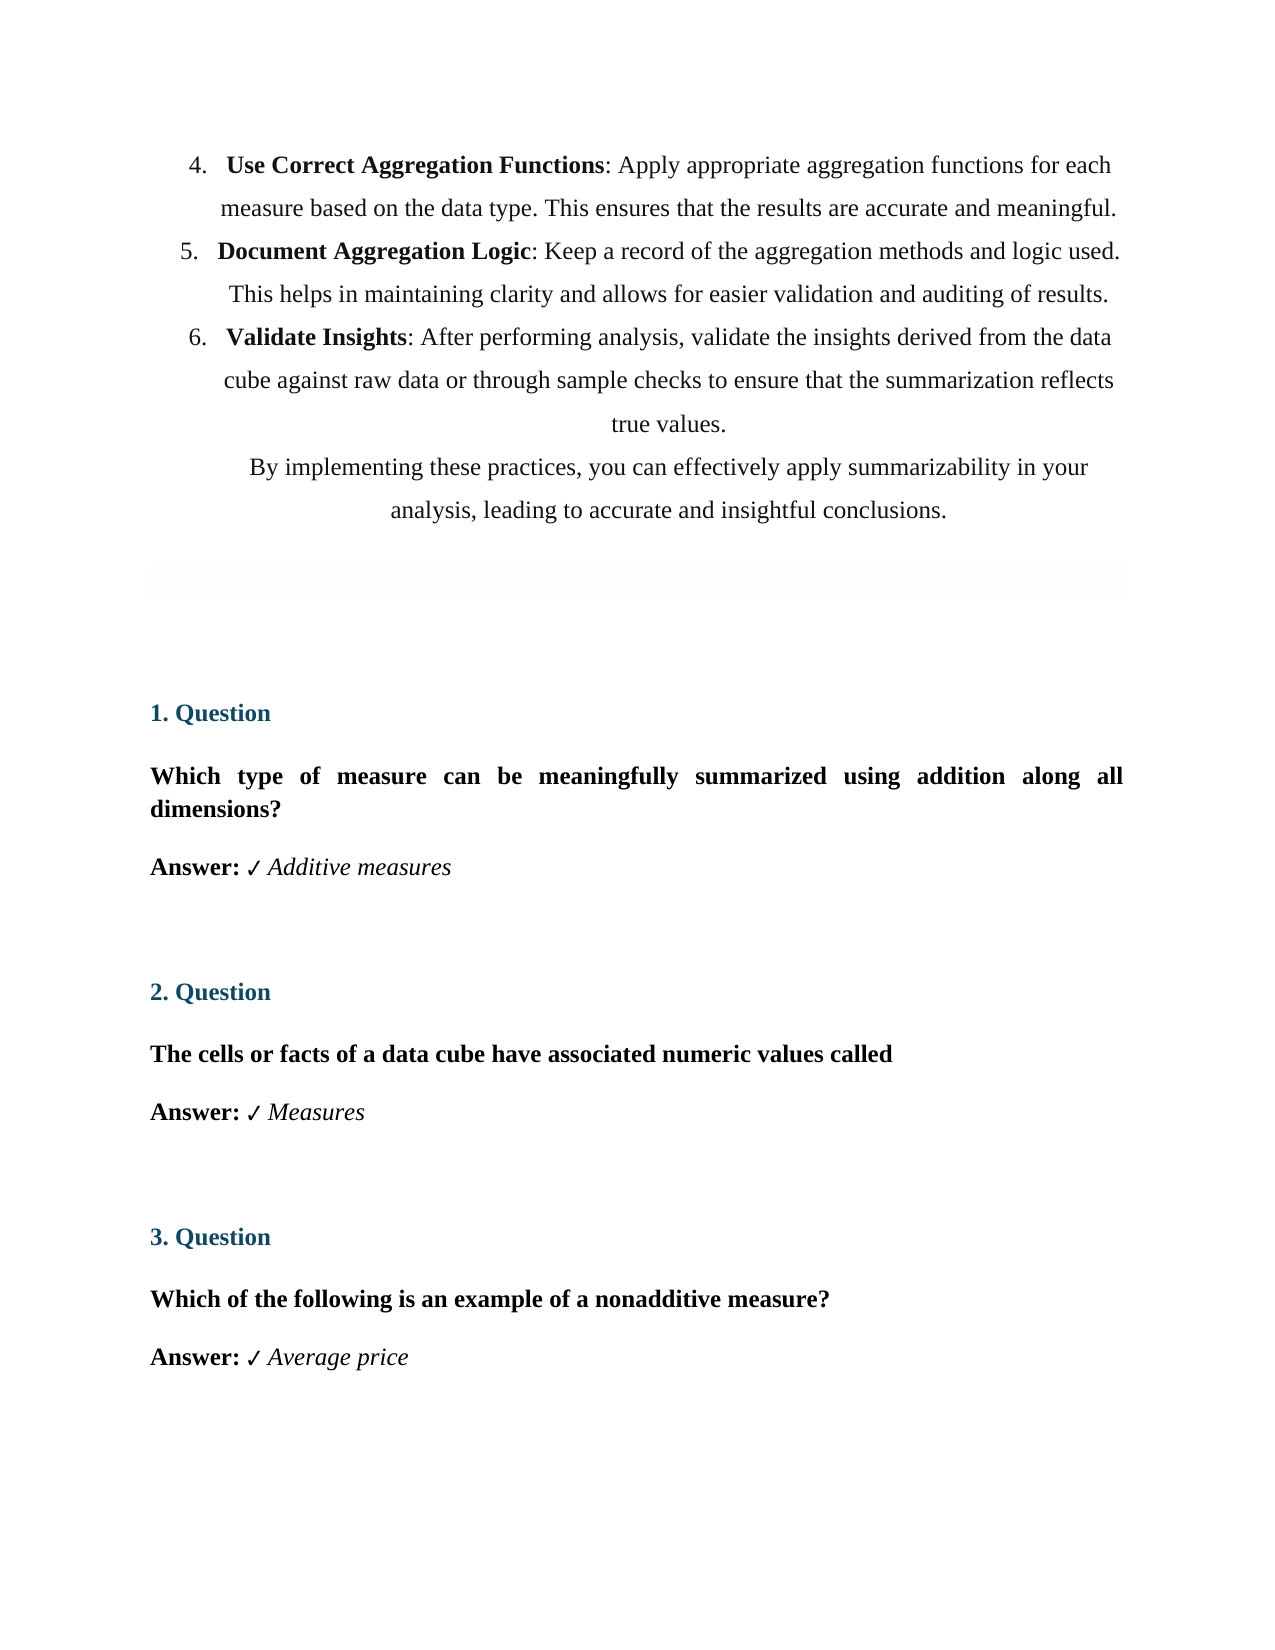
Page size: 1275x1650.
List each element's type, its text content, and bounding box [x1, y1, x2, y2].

text Answer: ✔ Additive measures [150, 852, 1125, 881]
list Use Correct Aggregation Functions: Apply appropriate aggregation functions for each measure based on the data type. This ensures that the results are accurate and meaningful. [175, 150, 1125, 222]
text Which of the following is an example of a nonadditive measure? [150, 1284, 1125, 1313]
list Document Aggregation Logic: Keep a record of the aggregation methods and logic used. This helps in maintaining clarity and allows for easier validation and auditing of results. [175, 236, 1125, 308]
subtitle 2. Question [150, 977, 1125, 1005]
text The cells or facts of a data cube have associated numeric values called [150, 1039, 1125, 1068]
subtitle 3. Question [150, 1222, 1125, 1250]
text By implementing these practices, you can effectively apply summarizability in your analysis, leading to accurate and insightful conclusions. [212, 452, 1125, 524]
text Answer: ✔ Average price [150, 1342, 1125, 1371]
text Which type of measure can be meaningfully summarized using addition along all dimensions? [150, 761, 1125, 823]
text Answer: ✔ Measures [150, 1097, 1125, 1126]
list Validate Insights: After performing analysis, validate the insights derived from the data cube against raw data or through sample checks to ensure that the summarization reflects true values. [175, 322, 1125, 437]
subtitle 1. Question [150, 698, 1125, 727]
